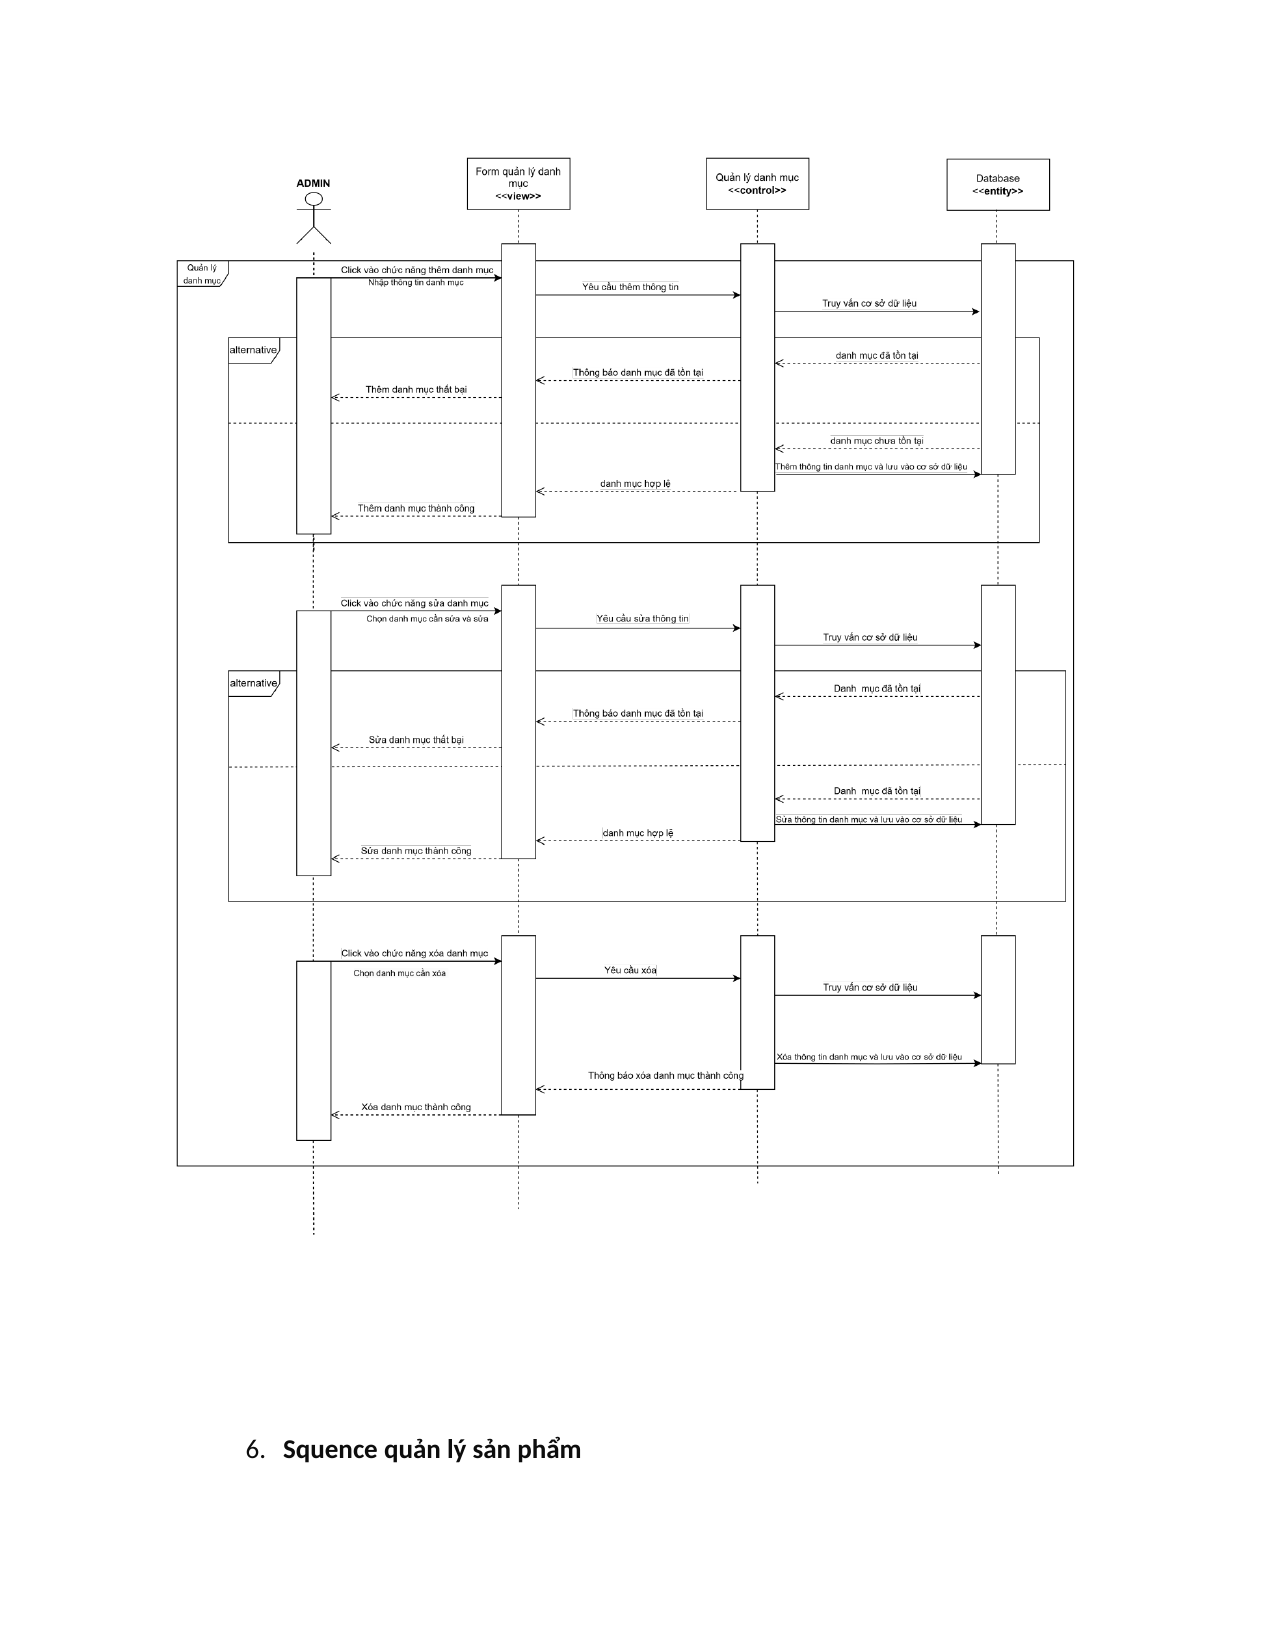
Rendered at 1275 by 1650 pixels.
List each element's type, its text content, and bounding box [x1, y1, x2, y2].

list Squence quản lý sản phẩm [245, 1432, 1125, 1465]
